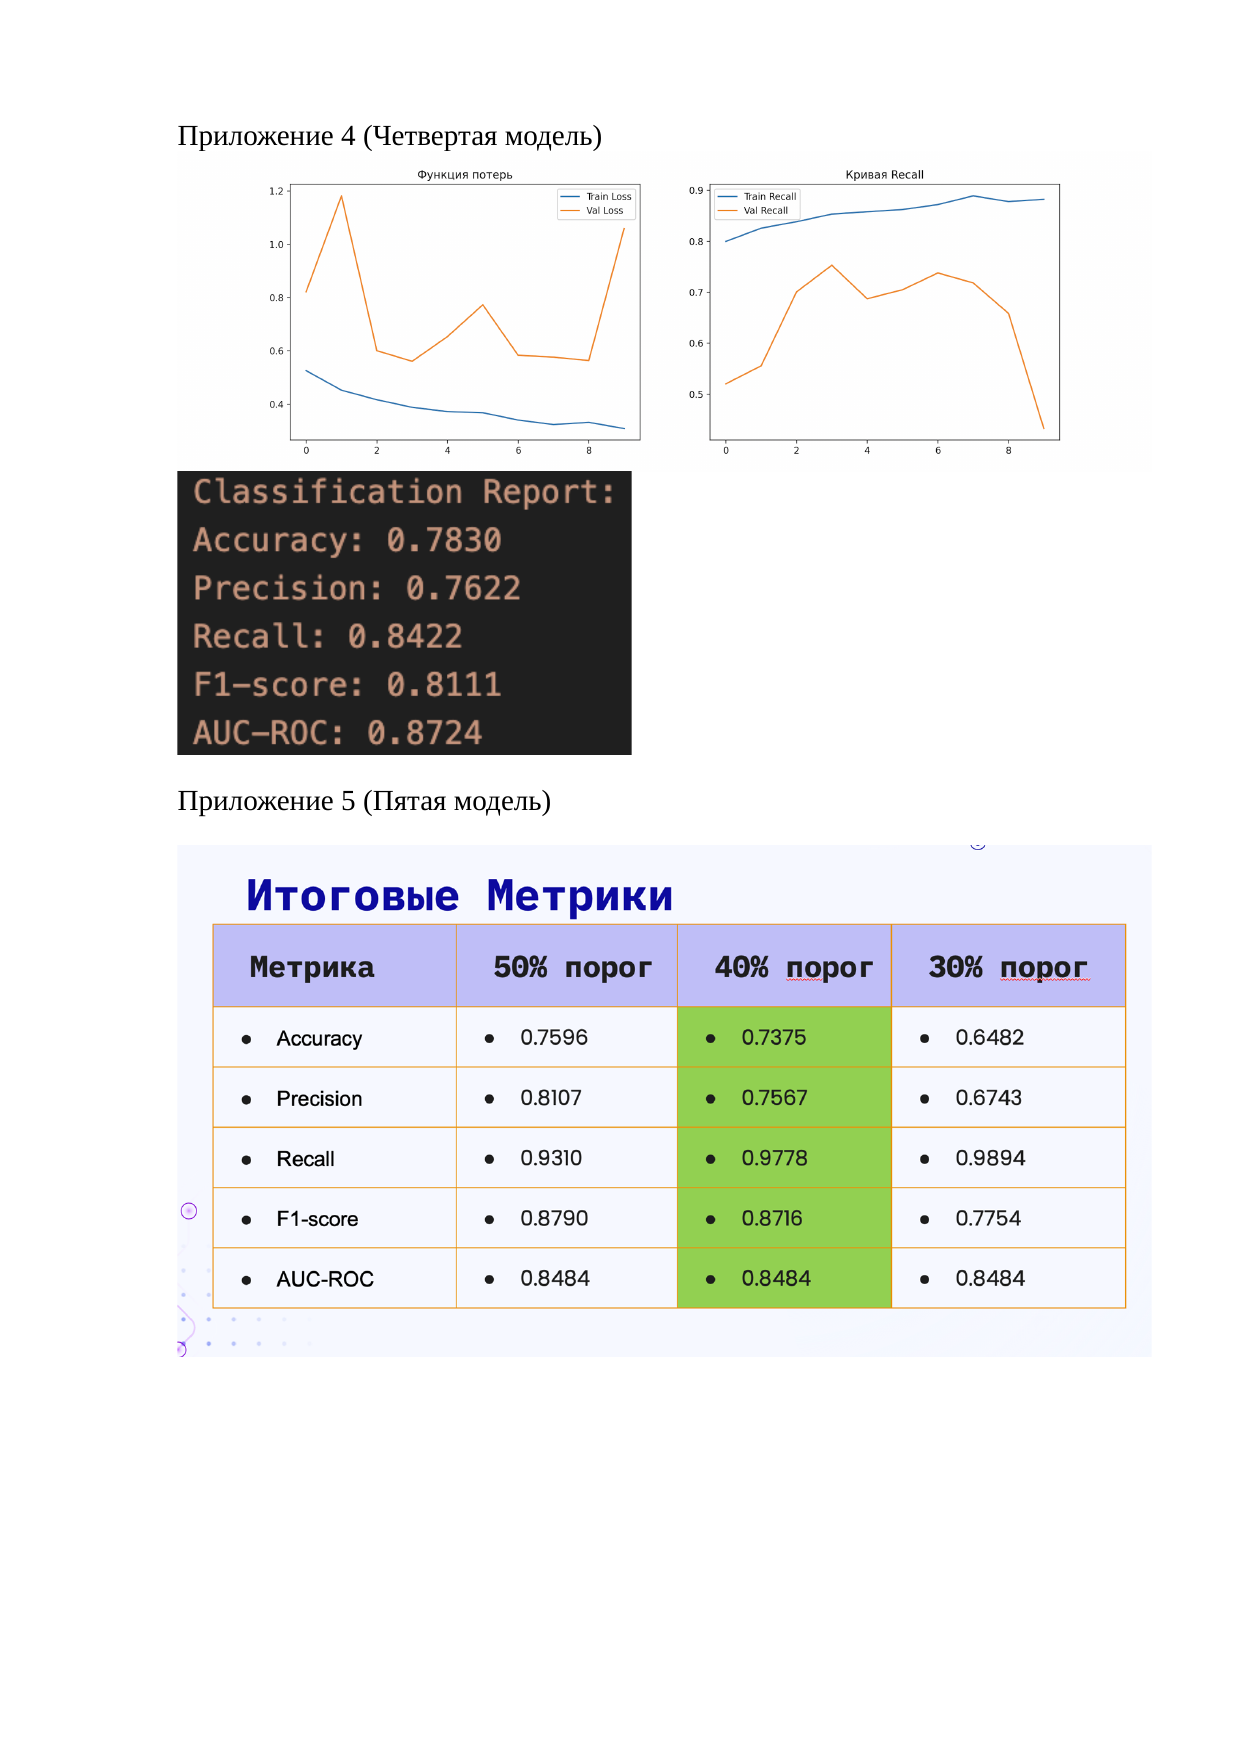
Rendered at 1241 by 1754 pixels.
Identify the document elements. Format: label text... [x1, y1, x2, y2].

picture [177, 151, 1152, 755]
text Приложение 5 (Пятая модель) [177, 783, 1152, 817]
picture [177, 845, 1152, 1357]
text Приложение 4 (Четвертая модель) [177, 118, 1152, 151]
